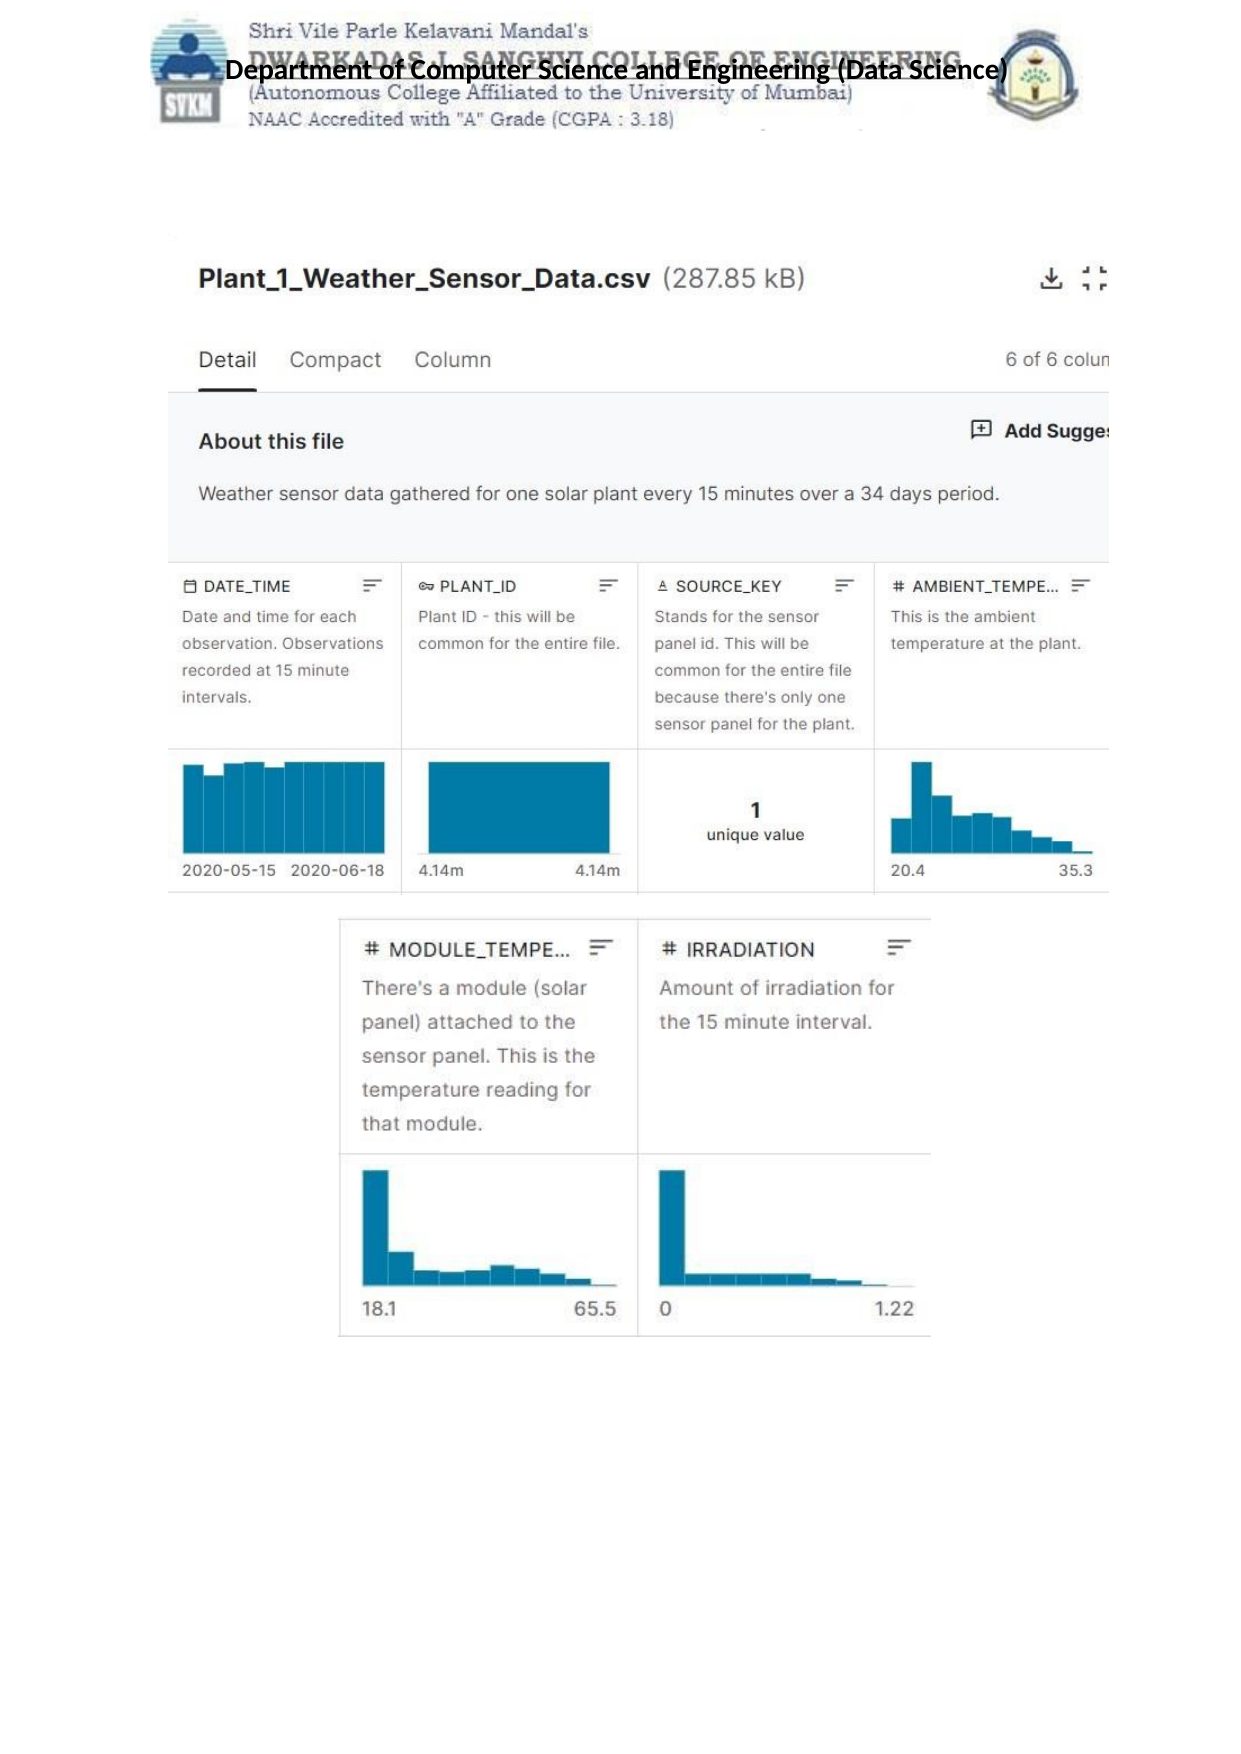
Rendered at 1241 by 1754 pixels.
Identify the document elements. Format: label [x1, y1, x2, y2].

picture [168, 233, 1109, 895]
picture [150, 11, 1084, 131]
picture [338, 916, 931, 1337]
